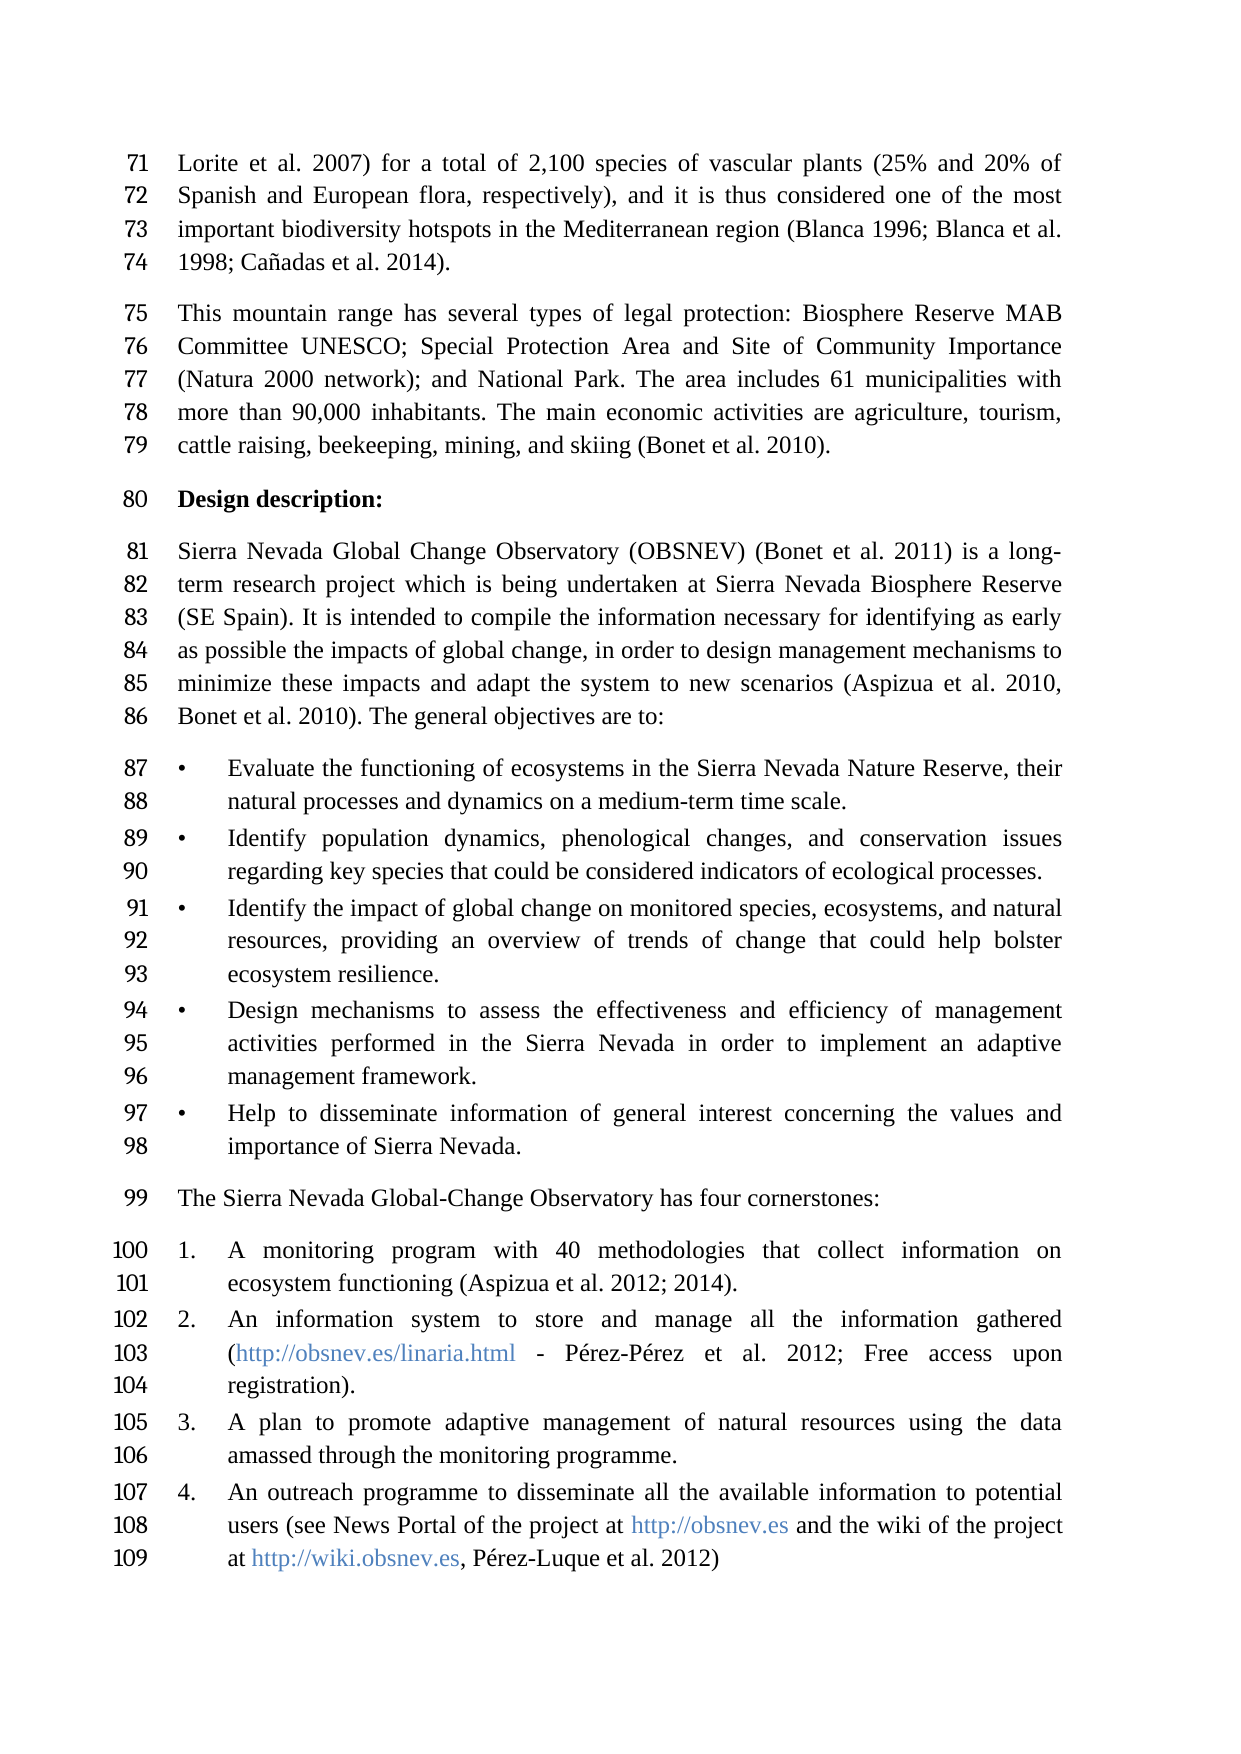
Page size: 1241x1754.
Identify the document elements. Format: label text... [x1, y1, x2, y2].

list Identify population dynamics, phenological changes, and conservation issues regarding key species that could be considered indicators of ecological processes. [177, 823, 1063, 884]
subtitle Design description: [177, 484, 1063, 513]
list A plan to promote adaptive management of natural resources using the data amassed through the monitoring programme. [177, 1407, 1063, 1469]
text The Sierra Nevada Global-Change Observatory has four cornerstones: [177, 1183, 1063, 1212]
list Design mechanisms to assess the effectiveness and efficiency of management activities performed in the Sierra Nevada in order to implement an adaptive management framework. [177, 995, 1063, 1090]
list Identify the impact of global change on monitored species, ecosystems, and natural resources, providing an overview of trends of change that could help bolster ecosystem resilience. [177, 893, 1063, 987]
list Help to disseminate information of general interest concerning the values and importance of Sierra Nevada. [177, 1098, 1063, 1160]
text Sierra Nevada Global Change Observatory (OBSNEV) (Bonet et al. 2011) is a long-term research project which is being undertaken at Sierra Nevada Biosphere Reserve (SE Spain). It is intended to compile the information necessary for identifying as early as possible the impacts of global change, in order to design management mechanisms to minimize these impacts and adapt the system to new scenarios (Aspizua et al. 2010, Bonet et al. 2010). The general objectives are to: [177, 536, 1063, 730]
text This mountain range has several types of legal protection: Biosphere Reserve MAB Committee UNESCO; Special Protection Area and Site of Community Importance (Natura 2000 network); and National Park. The area includes 61 municipalities with more than 90,000 inhabitants. The main economic activities are agriculture, tourism, cattle raising, beekeeping, mining, and skiing (Bonet et al. 2010). [177, 298, 1063, 459]
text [177, 148, 1063, 275]
list A monitoring program with 40 methodologies that collect information on ecosystem functioning (Aspizua et al. 2012; 2014). [177, 1235, 1063, 1297]
list Evaluate the functioning of ecosystems in the Sierra Nevada Nature Reserve, their natural processes and dynamics on a medium-term time scale. [177, 753, 1063, 815]
list An outreach programme to disseminate all the available information to potential users (see News Portal of the project at http://obsnev.es and the wiki of the project at http://wiki.obsnev.es, Pérez-Luque et al. 2012) [177, 1477, 1063, 1572]
list An information system to store and manage all the information gathered (http://obsnev.es/linaria.html - Pérez-Pérez et al. 2012; Free access upon registration). [177, 1304, 1063, 1399]
